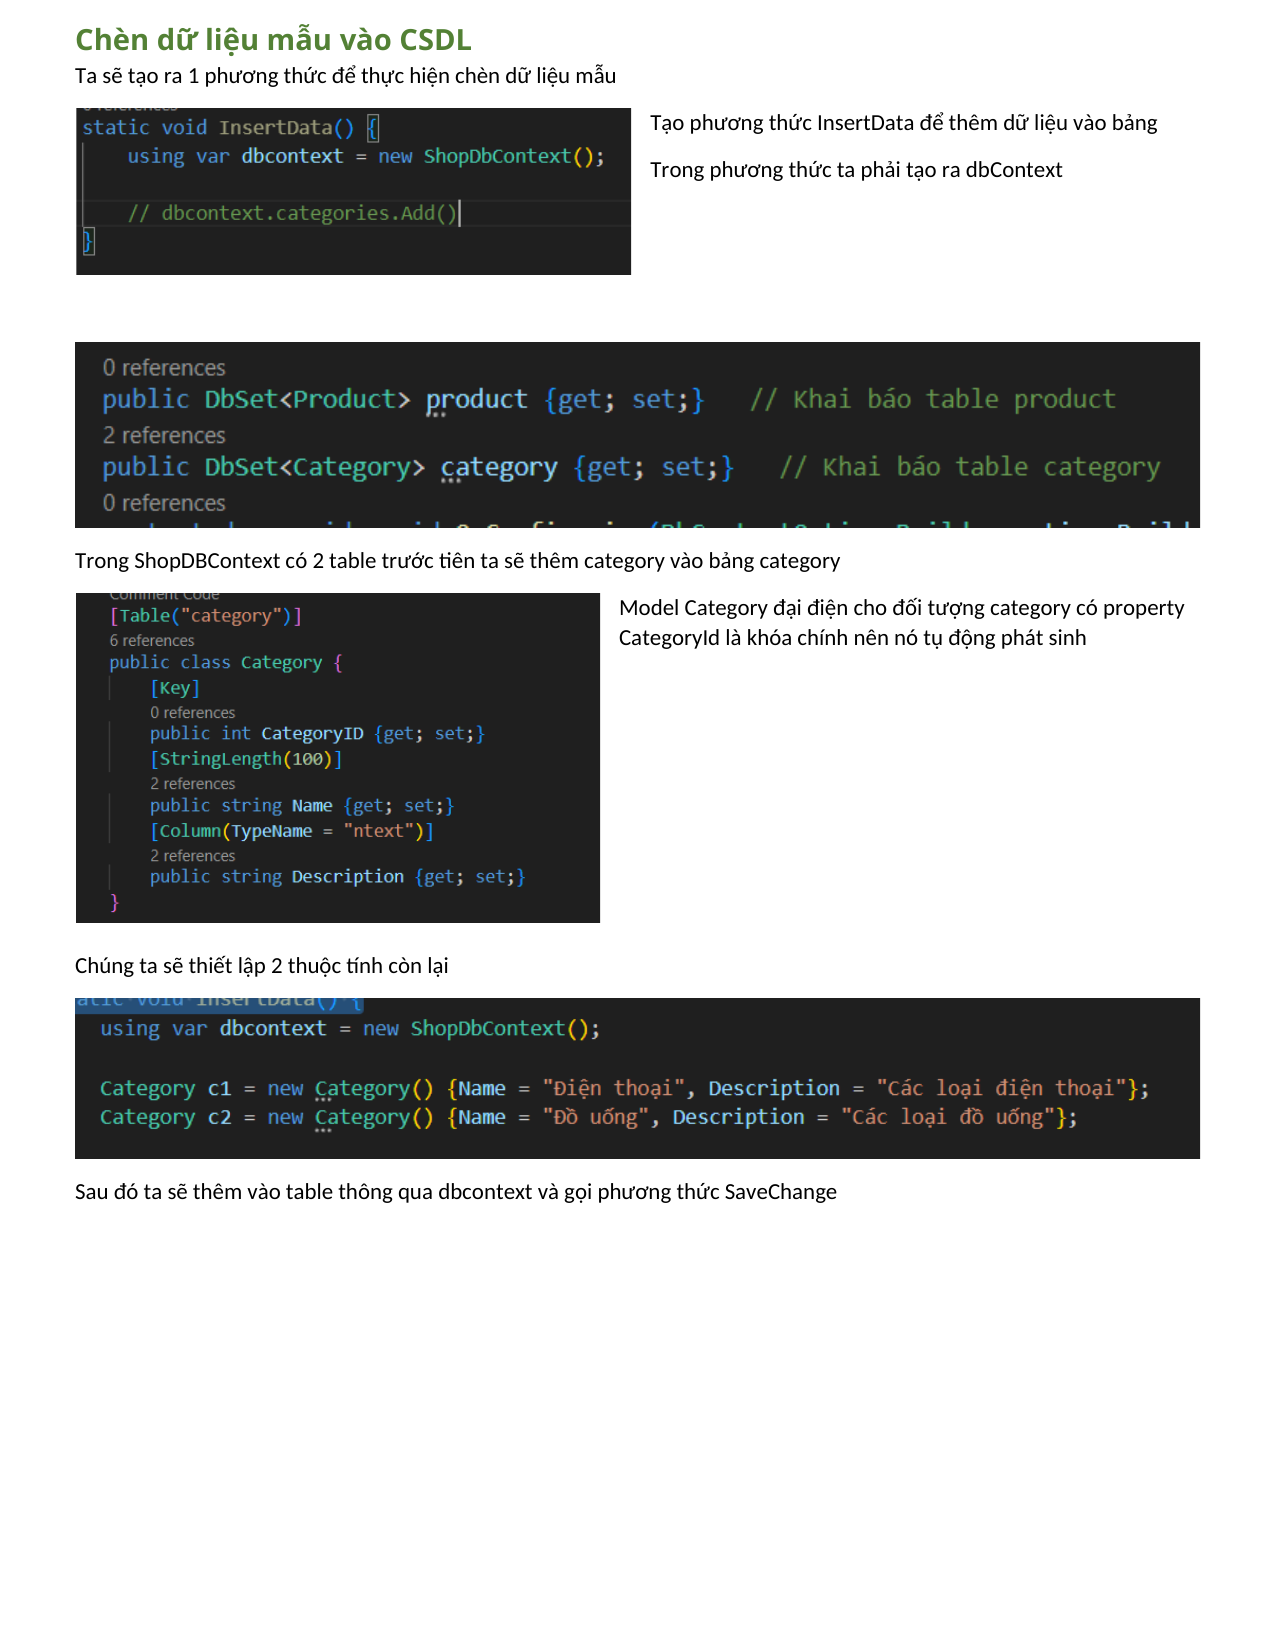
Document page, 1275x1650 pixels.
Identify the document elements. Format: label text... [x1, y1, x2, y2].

picture [75, 998, 1200, 1159]
text Sau đó ta sẽ thêm vào table thông qua dbcontext và gọi phương thức SaveChange [75, 1177, 1200, 1205]
text Tạo phương thức InsertData để thêm dữ liệu vào bảng [631, 108, 1200, 136]
picture [75, 593, 600, 922]
text Model Category đại điện cho đối tượng category có property CategoryId là khóa chính nên nó tụ động phát sinh [600, 593, 1200, 651]
subtitle Chèn dữ liệu mẫu vào CSDL [75, 19, 1200, 58]
text Chúng ta sẽ thiết lập 2 thuộc tính còn lại [75, 952, 1200, 979]
text Trong phương thức ta phải tạo ra dbContext [631, 155, 1200, 183]
picture [75, 108, 631, 274]
text Trong ShopDBContext có 2 table trước tiên ta sẽ thêm category vào bảng category [75, 546, 1200, 574]
text Ta sẽ tạo ra 1 phương thức để thực hiện chèn dữ liệu mẫu [75, 62, 1200, 89]
picture [75, 342, 1200, 528]
